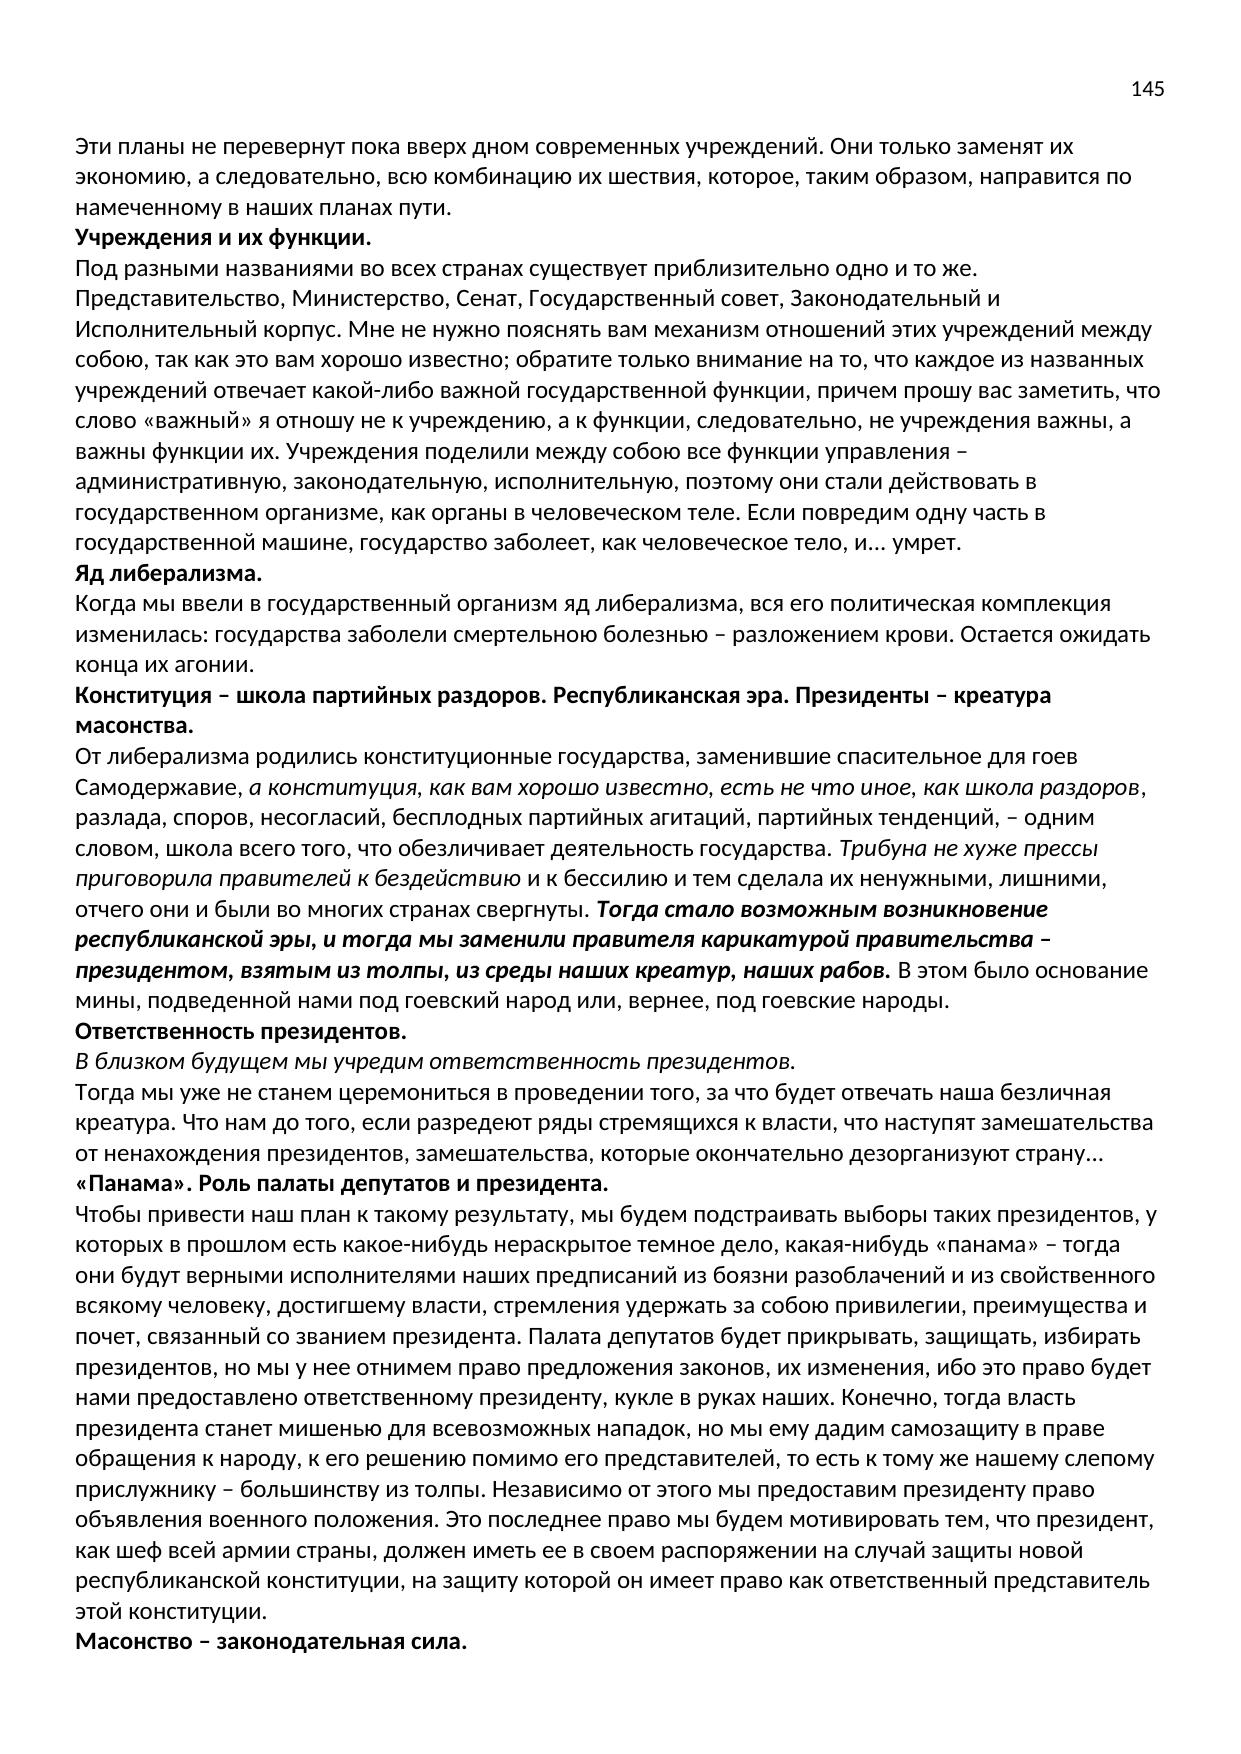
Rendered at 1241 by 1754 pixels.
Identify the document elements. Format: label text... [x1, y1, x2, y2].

text От либерализма родились конституционные государства, заменившие спасительное для гоев Самодержавие, а конституция, как вам хорошо известно, есть не что иное, как школа раздоров, разлада, споров, несогласий, бесплодных партийных агитаций, партийных тенденций, – одним словом, школа всего того, что обезличивает деятельность государства. Трибуна не хуже прессы [75, 740, 1165, 862]
text приговорила правителей к бездействию и к бессилию и тем сделала их ненужными, лишними, отчего они и были во многих странах свергнуты. Тогда стало возможным возникновение республиканской эры, и тогда мы заменили правителя карикатурой правительства – президентом, взятым из толпы, из среды наших креатур, наших рабов. В этом было основание мины, подведенной нами под гоевский народ или, вернее, под гоевские народы. [75, 862, 1165, 1015]
text всякому человеку, достигшему власти, стремления удержать за собою привилегии, преимущества и почет, связанный со званием президента. Палата депутатов будет прикрывать, защищать, избирать президентов, но мы у нее отнимем право предложения законов, их изменения, ибо это право будет нами предоставлено ответственному президенту, кукле в руках наших. Конечно, тогда власть президента станет мишенью для всевозможных нападок, но мы ему дадим самозащиту в праве обращения к народу, к его решению помимо его представителей, то есть к тому же нашему слепому прислужнику – большинству из толпы. Независимо от этого мы предоставим президенту право объявления военного положения. Это последнее право мы будем мотивировать тем, что президент, как шеф всей армии страны, должен иметь ее в своем распоряжении на случай защиты новой республиканской конституции, на защиту которой он имеет право как ответственный представитель этой конституции. [75, 1289, 1165, 1625]
text Тогда мы уже не станем церемониться в проведении того, за что будет отвечать наша безличная креатура. Что нам до того, если разредеют ряды стремящихся к власти, что наступят замешательства [75, 1076, 1165, 1137]
text Под разными названиями во всех странах существует приблизительно одно и то же. Представительство, Министерство, Сенат, Государственный совет, Законодательный и Исполнительный корпус. Мне не нужно пояснять вам механизм отношений этих учреждений между [75, 252, 1165, 343]
text Масонство – законодательная сила. [75, 1625, 1165, 1656]
text собою, так как это вам хорошо известно; обратите только внимание на то, что каждое из названных учреждений отвечает какой-либо важной государственной функции, причем прошу вас заметить, что слово «важный» я отношу не к учреждению, а к функции, следовательно, не учреждения важны, а важны функции их. Учреждения поделили между собою все функции управления – административную, законодательную, исполнительную, поэтому они стали действовать в государственном организме, как органы в человеческом теле. Если повредим одну часть в государственной машине, государство заболеет, как человеческое тело, и... умрет. [75, 343, 1165, 557]
text Конституция – школа партийных раздоров. Республиканская эра. Президенты – креатура масонства. [75, 679, 1165, 740]
text Чтобы привести наш план к такому результату, мы будем подстраивать выборы таких президентов, у которых в прошлом есть какое-нибудь нераскрытое темное дело, какая-нибудь «панама» – тогда они будут верными исполнителями наших предписаний из боязни разоблачений и из свойственного [75, 1198, 1165, 1289]
text «Панама». Роль палаты депутатов и президента. [75, 1167, 1165, 1198]
text от ненахождения президентов, замешательства, которые окончательно дезорганизуют страну... [75, 1137, 1165, 1167]
text Когда мы ввели в государственный организм яд либерализма, вся его политическая комплекция изменилась: государства заболели смертельною болезнью – разложением крови. Остается ожидать конца их агонии. [75, 588, 1165, 679]
text Эти планы не перевернут пока вверх дном современных учреждений. Они только заменят их экономию, а следовательно, всю комбинацию их шествия, которое, таким образом, направится по намеченному в наших планах пути. [75, 130, 1165, 221]
text Учреждения и их функции. [75, 221, 1165, 252]
text Яд либерализма. [75, 557, 1165, 588]
text Ответственность президентов. [75, 1015, 1165, 1045]
text В близком будущем мы учредим ответственность президентов. [75, 1045, 1165, 1076]
